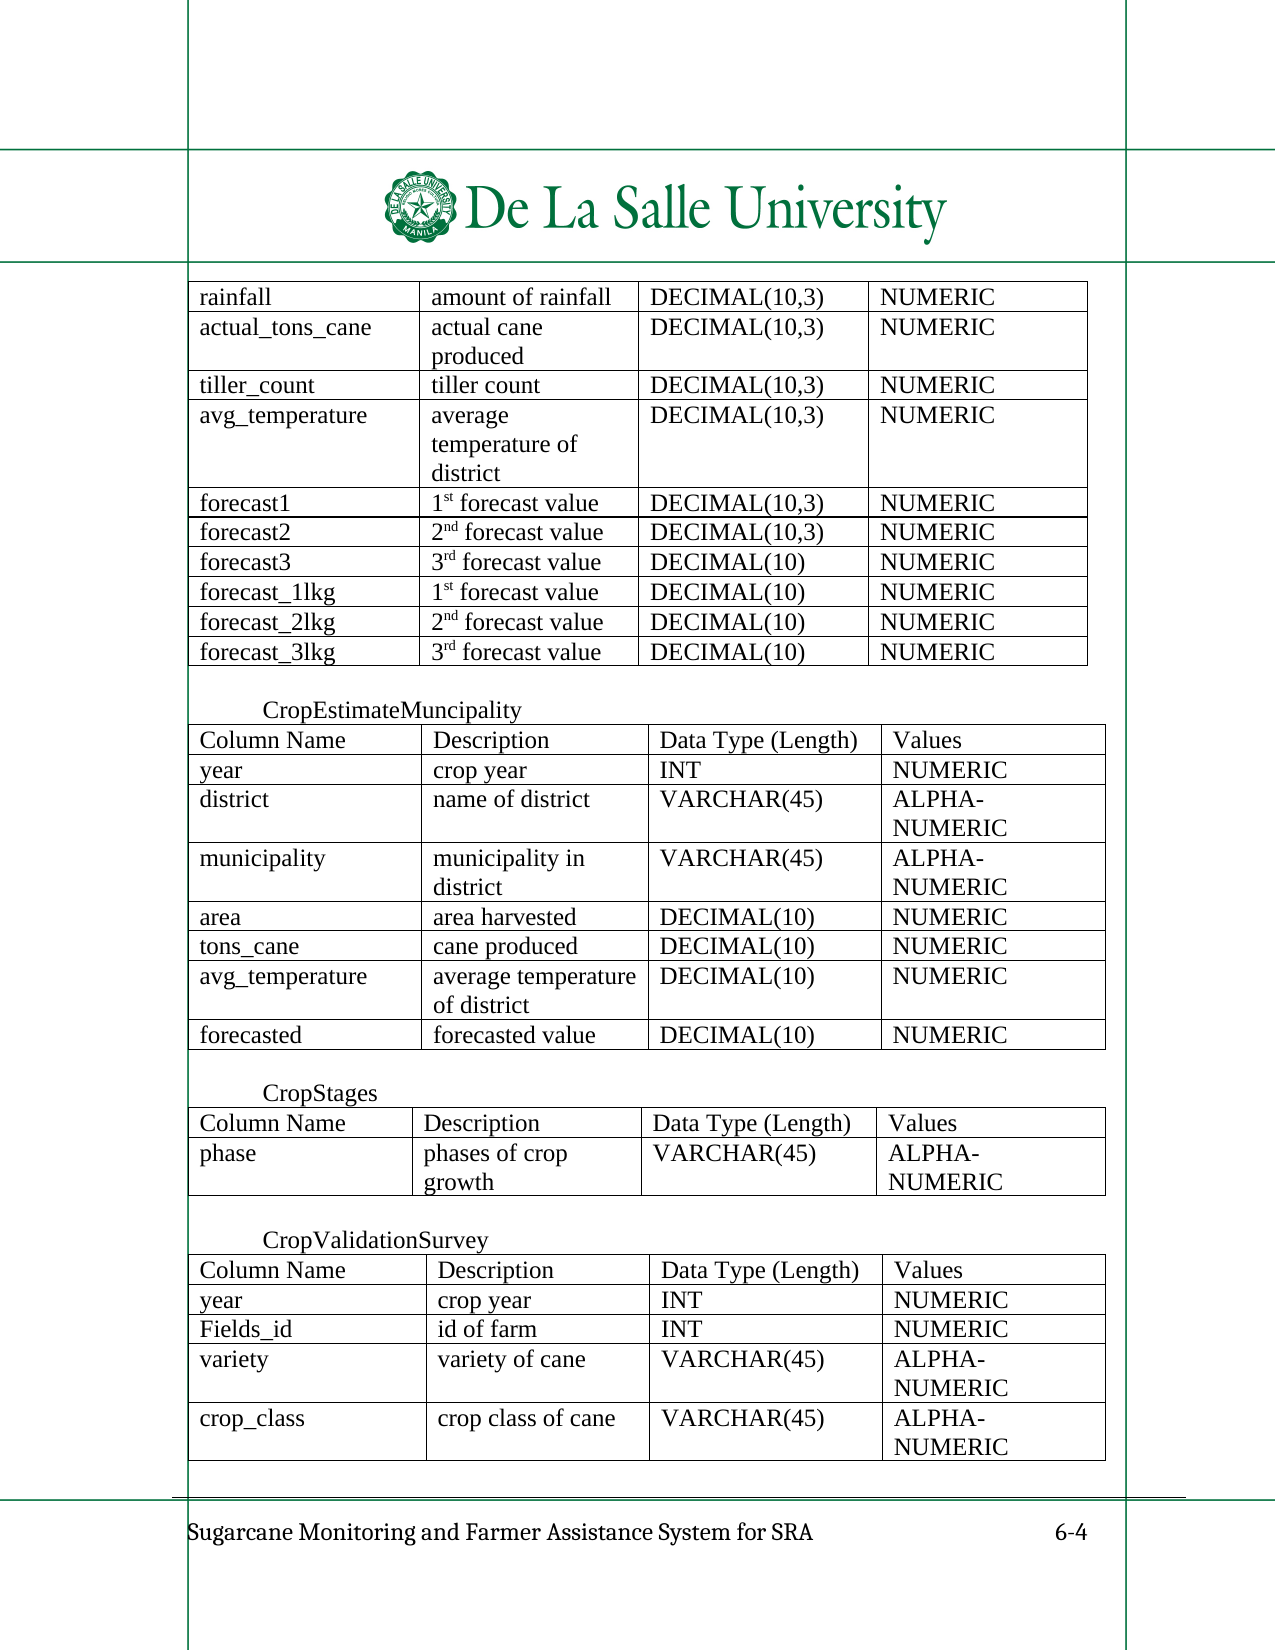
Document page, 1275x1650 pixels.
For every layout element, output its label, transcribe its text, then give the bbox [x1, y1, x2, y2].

table_cell municipality [189, 843, 421, 901]
table_cell year [189, 1285, 426, 1313]
table_cell DECIMAL(10) [639, 637, 868, 665]
table_cell INT [650, 1315, 882, 1343]
table_cell ALPHA-NUMERIC [882, 843, 1105, 901]
table_cell NUMERIC [869, 637, 1087, 665]
table_cell 2nd forecast value [420, 518, 638, 546]
text CropStages [187, 1078, 1106, 1107]
table_cell average temperature of district [420, 400, 638, 487]
table_cell id of farm [427, 1315, 649, 1343]
table_header Values [877, 1108, 1105, 1137]
table_cell NUMERIC [869, 518, 1087, 546]
table_header Values [882, 725, 1105, 754]
table_cell NUMERIC [869, 547, 1087, 576]
table_cell crop year [422, 755, 648, 783]
table_cell crop year [427, 1285, 649, 1313]
table_cell INT [650, 1285, 882, 1313]
table_cell cane produced [422, 931, 648, 960]
table_cell ALPHA-NUMERIC [877, 1138, 1105, 1195]
table_cell VARCHAR(45) [650, 1403, 882, 1460]
table_cell variety of cane [427, 1344, 649, 1402]
table_cell 1st forecast value [420, 488, 638, 516]
table_cell forecast1 [189, 488, 419, 516]
table_header Description [413, 1108, 641, 1137]
table_cell DECIMAL(10,3) [639, 312, 868, 369]
table_header Data Type (Length) [650, 1255, 882, 1284]
table_cell avg_temperature [189, 400, 419, 487]
table_cell INT [649, 755, 881, 783]
table_cell NUMERIC [882, 902, 1105, 930]
table_cell actual cane produced [420, 312, 638, 369]
table_cell 1st forecast value [420, 577, 638, 606]
table_cell variety [189, 1344, 426, 1402]
table_cell 3rd forecast value [420, 637, 638, 665]
table_cell ALPHA-NUMERIC [883, 1403, 1105, 1460]
table_cell NUMERIC [869, 488, 1087, 516]
table_cell phase [189, 1138, 412, 1195]
table_cell VARCHAR(45) [649, 785, 881, 842]
table_cell forecast_1lkg [189, 577, 419, 606]
text CropEstimateMuncipality [187, 695, 1106, 724]
table_cell NUMERIC [869, 607, 1087, 636]
table_cell rainfall [189, 282, 419, 311]
table_cell area [189, 902, 421, 930]
table_cell DECIMAL(10) [649, 902, 881, 930]
table_cell forecasted [189, 1020, 421, 1048]
table_header Column Name [189, 1255, 426, 1284]
text CropValidationSurvey [187, 1225, 1106, 1254]
table_cell tiller_count [189, 371, 419, 399]
table_cell ALPHA-NUMERIC [882, 785, 1105, 842]
table_cell amount of rainfall [420, 282, 638, 311]
table_cell NUMERIC [883, 1285, 1105, 1313]
table_cell DECIMAL(10) [649, 1020, 881, 1048]
table_cell name of district [422, 785, 648, 842]
table_cell NUMERIC [882, 1020, 1105, 1048]
table_cell VARCHAR(45) [650, 1344, 882, 1402]
table_header Column Name [189, 1108, 412, 1137]
table_cell municipality in district [422, 843, 648, 901]
table_cell average temperature of district [422, 961, 648, 1019]
table_cell area harvested [422, 902, 648, 930]
table_header Description [422, 725, 648, 754]
table_cell forecast_3lkg [189, 637, 419, 665]
table_cell DECIMAL(10,3) [639, 488, 868, 516]
table_header Values [883, 1255, 1105, 1284]
table_cell VARCHAR(45) [649, 843, 881, 901]
table_cell tons_cane [189, 931, 421, 960]
table_cell NUMERIC [869, 282, 1087, 311]
table_cell DECIMAL(10,3) [639, 518, 868, 546]
picture [0, 0, 1275, 1650]
table_cell DECIMAL(10) [639, 607, 868, 636]
table_cell DECIMAL(10,3) [639, 282, 868, 311]
table_header Description [427, 1255, 649, 1284]
table_cell NUMERIC [883, 1315, 1105, 1343]
table_cell year [189, 755, 421, 783]
table_cell NUMERIC [869, 400, 1087, 487]
table_header Column Name [189, 725, 421, 754]
table_cell NUMERIC [882, 755, 1105, 783]
table_cell NUMERIC [882, 961, 1105, 1019]
table_cell avg_temperature [189, 961, 421, 1019]
table_cell VARCHAR(45) [642, 1138, 876, 1195]
table_cell tiller count [420, 371, 638, 399]
table_cell phases of crop growth [413, 1138, 641, 1195]
table_cell forecast3 [189, 547, 419, 576]
table_cell forecasted value [422, 1020, 648, 1048]
table_cell ALPHA-NUMERIC [883, 1344, 1105, 1402]
table_cell crop_class [189, 1403, 426, 1460]
table_cell actual_tons_cane [189, 312, 419, 369]
table_cell Fields_id [189, 1315, 426, 1343]
table_cell DECIMAL(10) [649, 931, 881, 960]
table_cell crop class of cane [427, 1403, 649, 1460]
table_cell forecast2 [189, 518, 419, 546]
table_header Data Type (Length) [642, 1108, 876, 1137]
table_cell 2nd forecast value [420, 607, 638, 636]
table_cell DECIMAL(10,3) [639, 371, 868, 399]
table_cell NUMERIC [869, 577, 1087, 606]
table_cell DECIMAL(10) [639, 547, 868, 576]
table_cell DECIMAL(10) [639, 577, 868, 606]
table_cell forecast_2lkg [189, 607, 419, 636]
table_cell DECIMAL(10) [649, 961, 881, 1019]
table_cell 3rd forecast value [420, 547, 638, 576]
table_cell district [189, 785, 421, 842]
table_cell NUMERIC [869, 312, 1087, 369]
table_cell NUMERIC [869, 371, 1087, 399]
table_header Data Type (Length) [649, 725, 881, 754]
table_cell NUMERIC [882, 931, 1105, 960]
table_cell DECIMAL(10,3) [639, 400, 868, 487]
